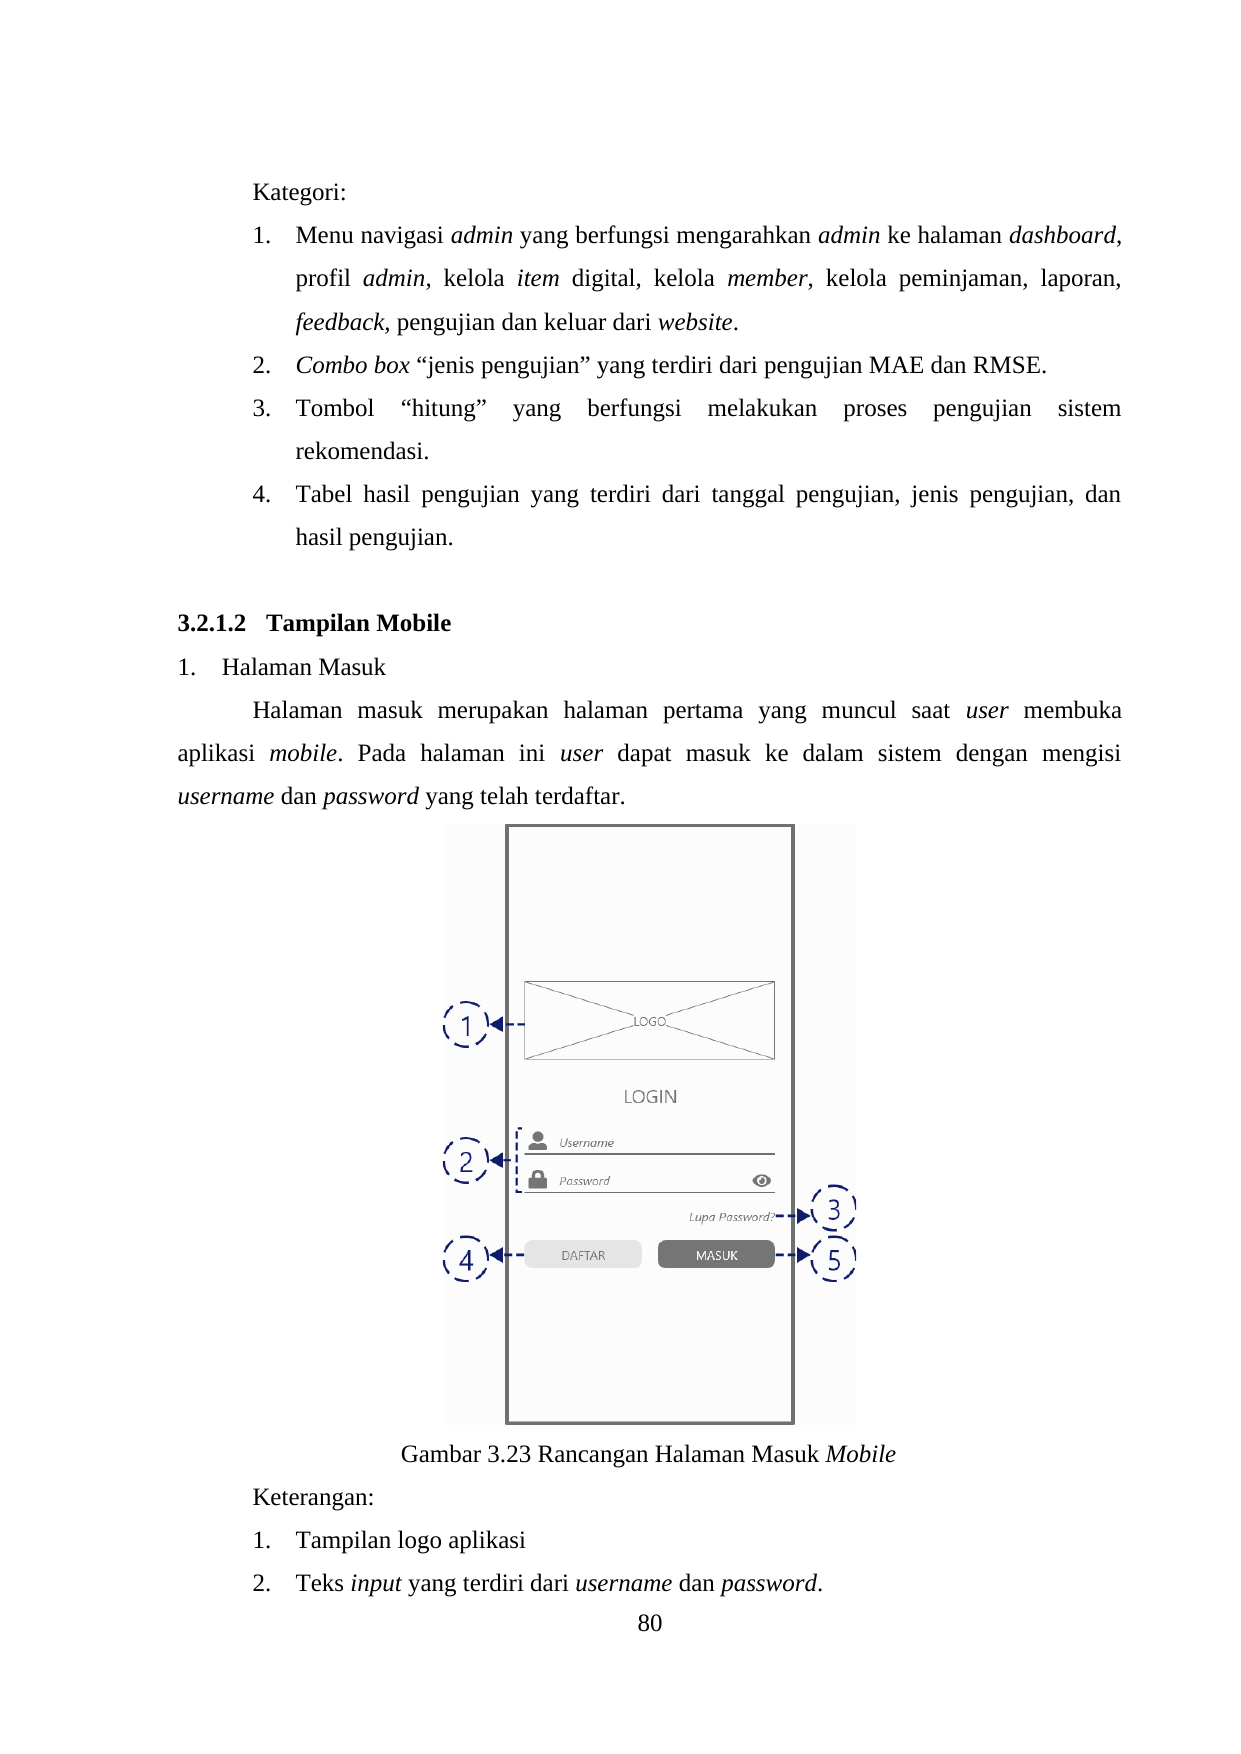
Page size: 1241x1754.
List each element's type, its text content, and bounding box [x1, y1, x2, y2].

list Menu navigasi admin yang berfungsi mengarahkan admin ke halaman dashboard, profil admin, kelola item digital, kelola member, kelola peminjaman, laporan, feedback, pengujian dan keluar dari website. [252, 220, 1122, 335]
list Tampilan logo aplikasi [252, 1525, 1122, 1554]
list Teks input yang terdiri dari username dan password. [252, 1568, 1122, 1597]
list Tabel hasil pengujian yang terdiri dari tanggal pengujian, jenis pengujian, dan hasil pengujian. [252, 479, 1122, 551]
text Gambar 3. Rancangan Halaman Masuk Mobile [177, 1439, 1122, 1468]
text Kategori: [177, 177, 1122, 206]
list Tombol “hitung” yang berfungsi melakukan proses pengujian sistem rekomendasi. [252, 393, 1122, 465]
list Combo box “jenis pengujian” yang terdiri dari pengujian MAE dan RMSE. [252, 350, 1122, 378]
subtitle Tampilan Mobile [177, 608, 1122, 637]
picture [442, 824, 857, 1425]
list Halaman Masuk [177, 652, 1122, 680]
text Keterangan: [177, 1482, 1122, 1511]
text Halaman masuk merupakan halaman pertama yang muncul saat user membuka aplikasi mobile. Pada halaman ini user dapat masuk ke dalam sistem dengan mengisi username dan password yang telah terdaftar. [177, 695, 1122, 810]
